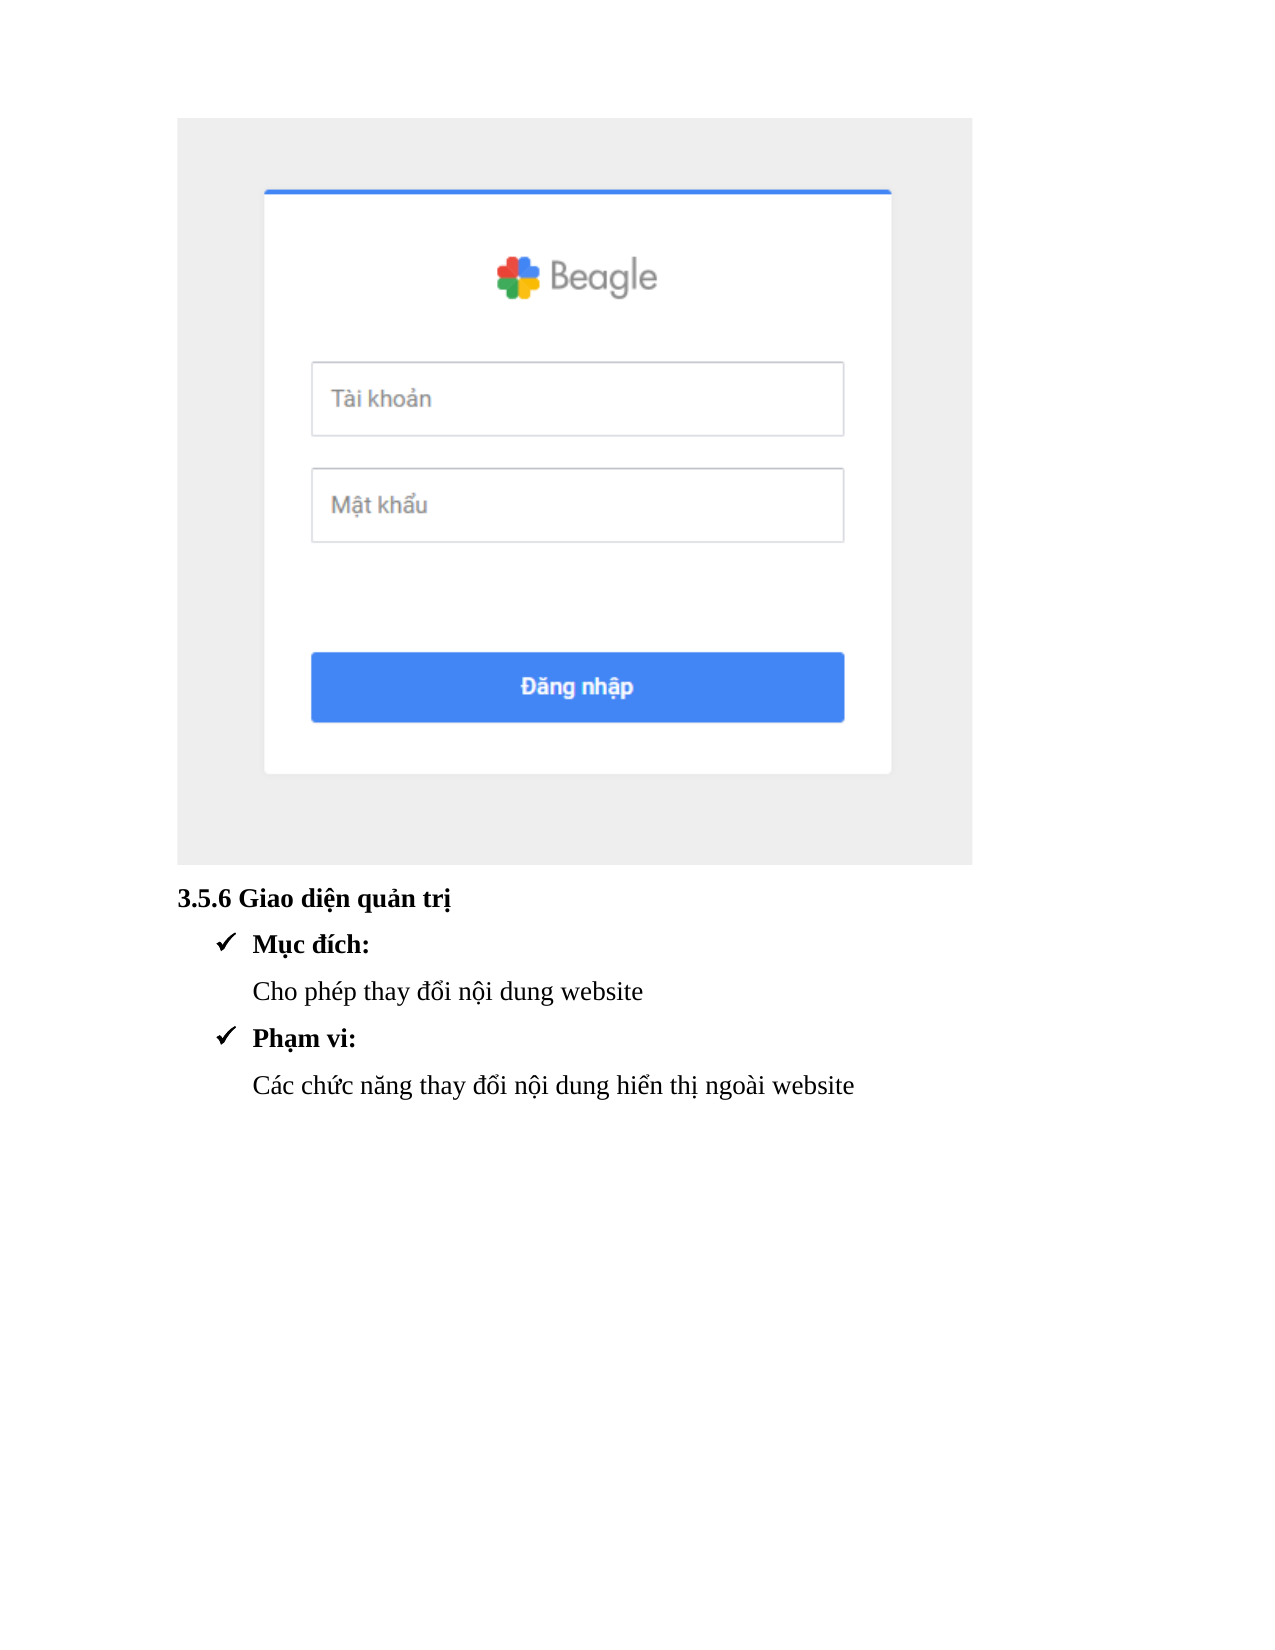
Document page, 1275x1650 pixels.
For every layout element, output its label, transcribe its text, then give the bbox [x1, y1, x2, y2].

list Mục đích: [215, 929, 1157, 960]
picture [177, 118, 973, 865]
text 3.5.6 Giao diện quản trị [177, 882, 1157, 913]
list Phạm vi: [215, 1022, 1157, 1053]
text Các chức năng thay đổi nội dung hiển thị ngoài website [252, 1069, 1157, 1100]
list Cho phép thay đổi nội dung website [252, 976, 1157, 1007]
